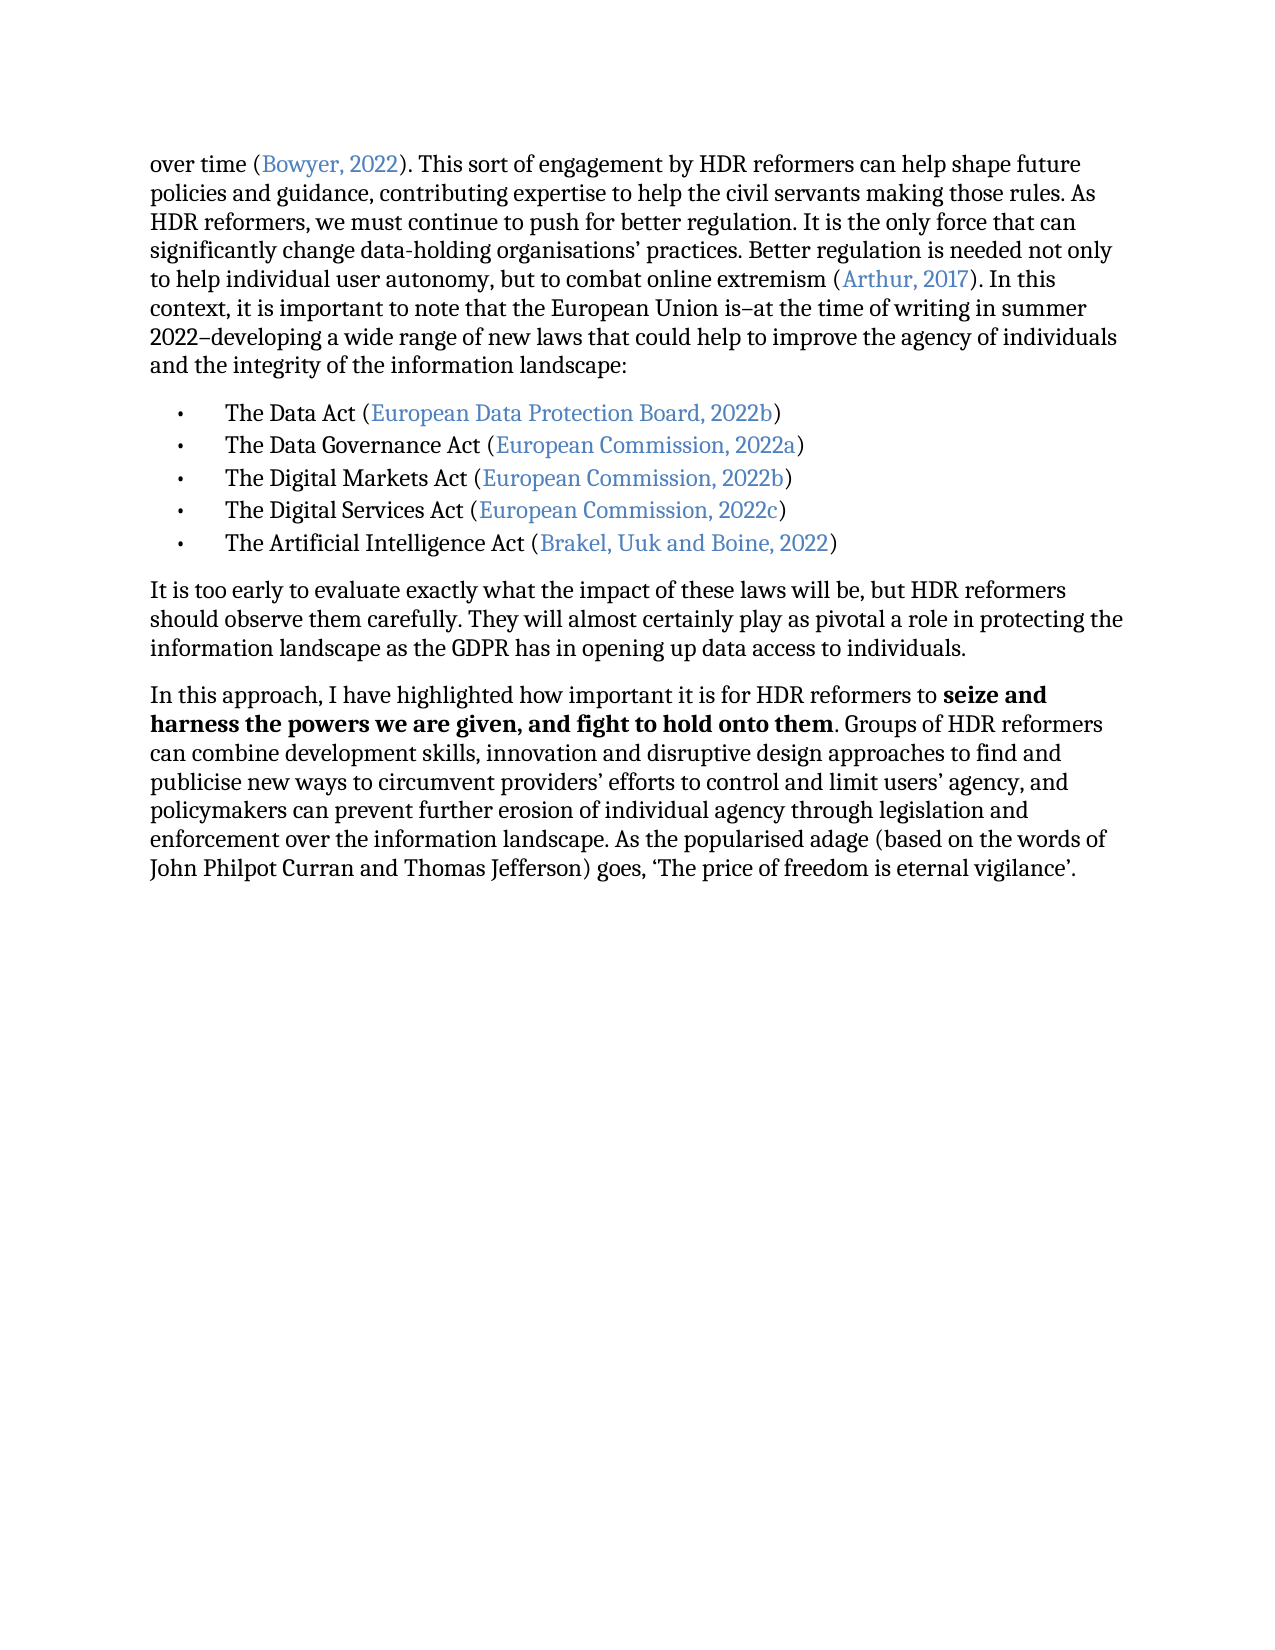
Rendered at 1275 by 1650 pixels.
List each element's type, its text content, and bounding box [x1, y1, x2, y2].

list The Data Governance Act (European Commission, 2022a) [175, 431, 1125, 460]
list The Digital Services Act (European Commission, 2022c) [175, 496, 1125, 525]
list The Data Act (European Data Protection Board, 2022b) [175, 399, 1125, 427]
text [150, 150, 1125, 380]
list The Artificial Intelligence Act (Brakel, Uuk and Boine, 2022) [175, 529, 1125, 557]
text In this approach, I have highlighted how important it is for HDR reformers to seize and harness the powers we are given, and fight to hold onto them. Groups of HDR reformers can combine development skills, innovation and disruptive design approaches to find and publicise new ways to circumvent providers’ efforts to control and limit users’ agency, and policymakers can prevent further erosion of individual agency through legislation and enforcement over the information landscape. As the popularised adage (based on the words of John Philpot Curran and Thomas Jefferson) goes, ‘The price of freedom is eternal vigilance’. [150, 681, 1125, 882]
text It is too early to evaluate exactly what the impact of these laws will be, but HDR reformers should observe them carefully. They will almost certainly play as pivotal a role in protecting the information landscape as the GDPR has in opening up data access to individuals. [150, 576, 1125, 662]
list The Digital Markets Act (European Commission, 2022b) [175, 464, 1125, 492]
